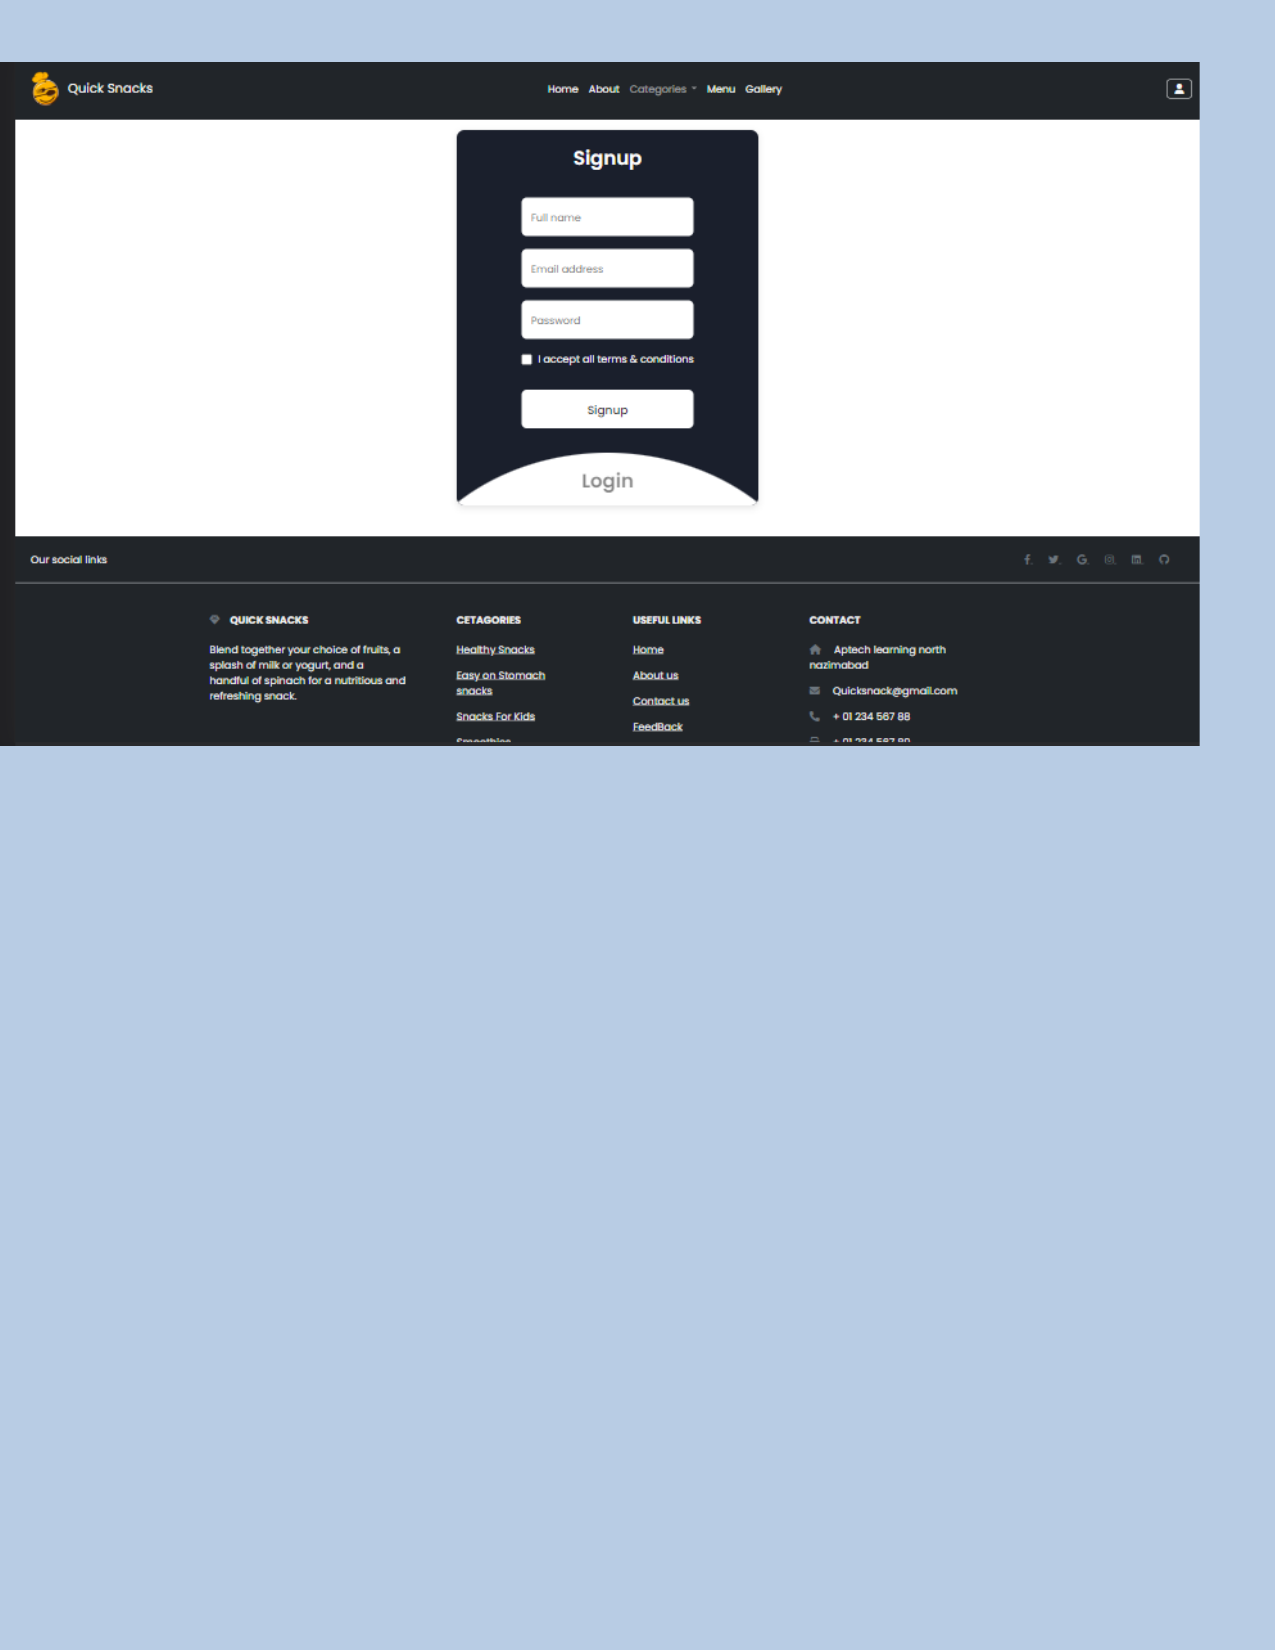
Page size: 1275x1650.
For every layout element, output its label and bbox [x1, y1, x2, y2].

picture [0, 62, 1200, 746]
